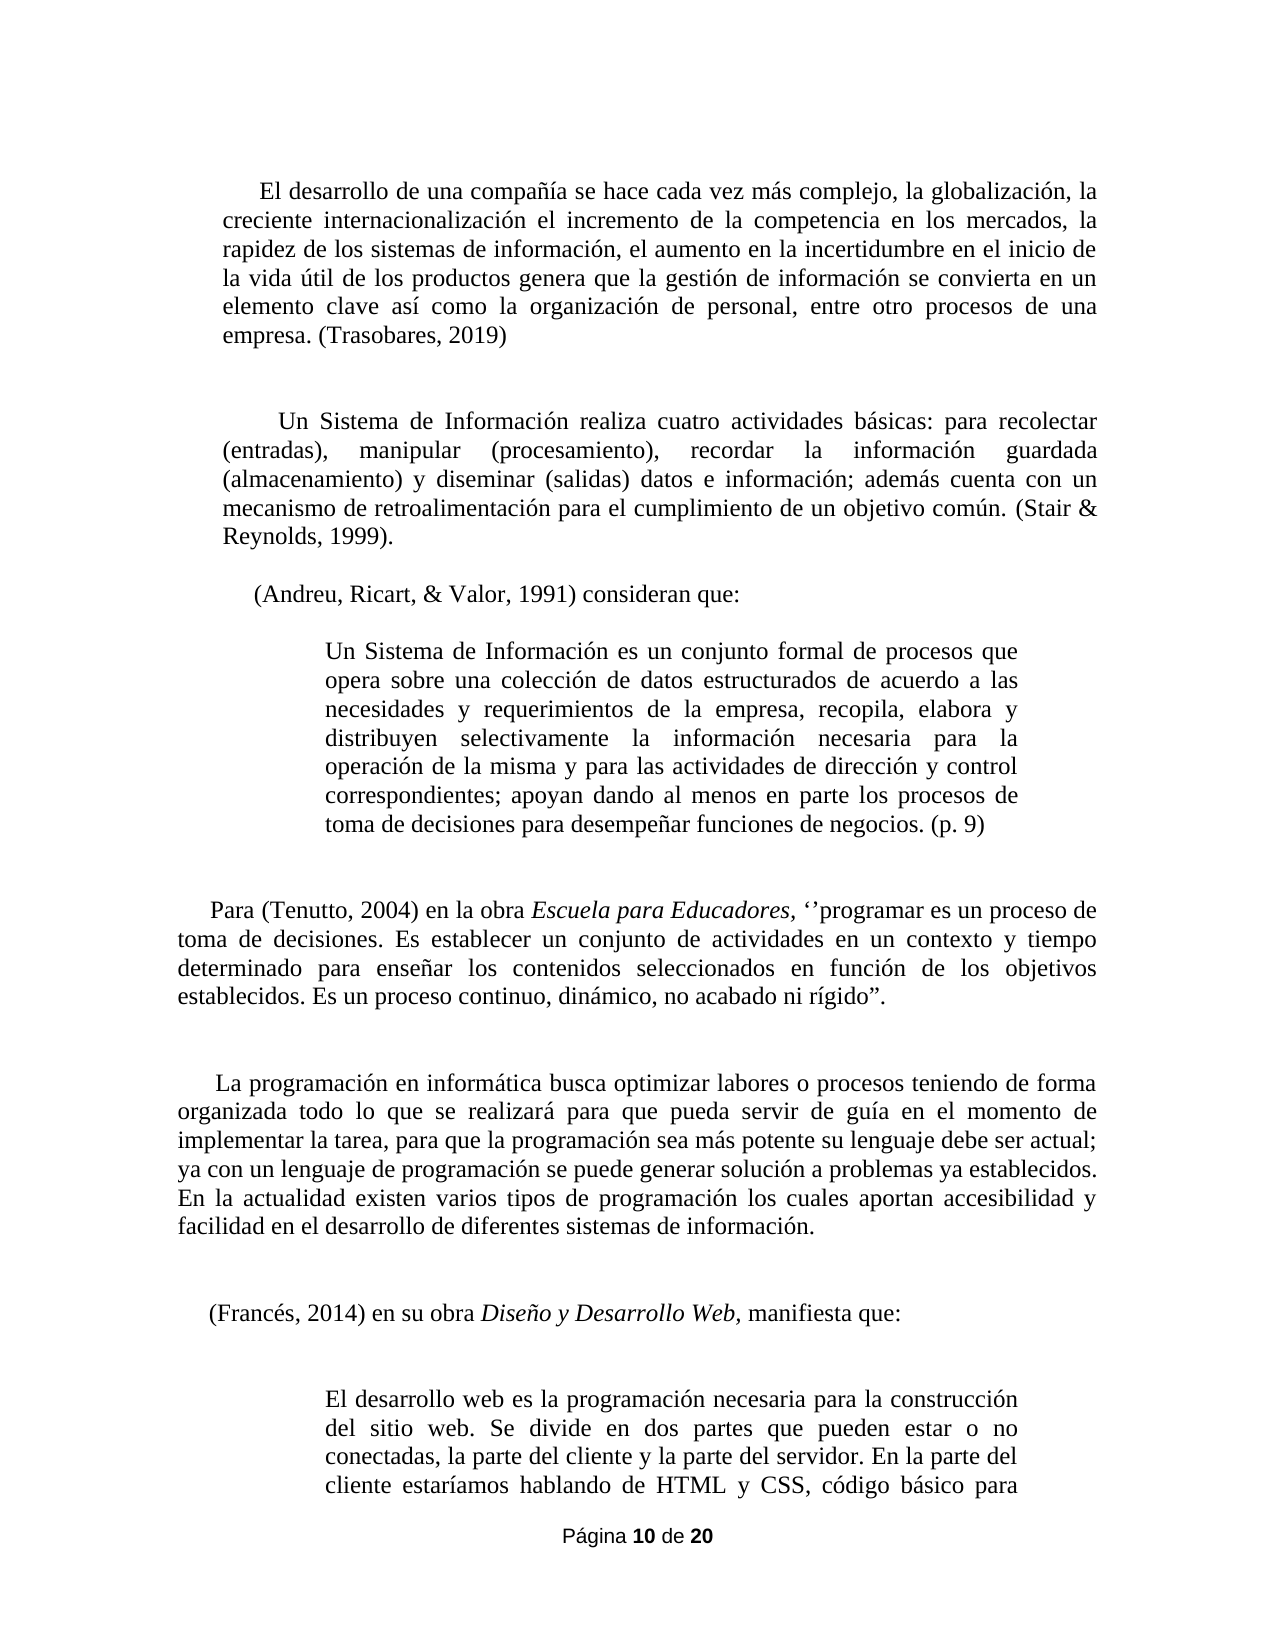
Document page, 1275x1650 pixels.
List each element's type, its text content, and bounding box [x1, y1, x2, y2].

text La programación en informática busca optimizar labores o procesos teniendo de forma organizada todo lo que se realizará para que pueda servir de guía en el momento de implementar la tarea, para que la programación sea más potente su lenguaje debe ser actual; ya con un lenguaje de programación se puede generar solución a problemas ya establecidos. En la actualidad existen varios tipos de programación los cuales aportan accesibilidad y facilidad en el desarrollo de diferentes sistemas de información. [177, 1068, 1098, 1240]
text El desarrollo de una compañía se hace cada vez más complejo, la globalización, la creciente internacionalización el incremento de la competencia en los mercados, la rapidez de los sistemas de información, el aumento en la incertidumbre en el inicio de la vida útil de los productos genera que la gestión de información se convierta en un elemento clave así como la organización de personal, entre otro procesos de una empresa. [222, 176, 1098, 349]
text Un Sistema de Información realiza cuatro actividades básicas: para recolectar (entradas), manipular (procesamiento), recordar la información guardada (almacenamiento) y diseminar (salidas) datos e información; además cuenta con un mecanismo de retroalimentación para el cumplimiento de un objetivo común. . [222, 406, 1098, 550]
text consideran que: [222, 579, 1098, 608]
text Un Sistema de Información es un conjunto formal de procesos que opera sobre una colección de datos estructurados de acuerdo a las necesidades y requerimientos de la empresa, recopila, elabora y distribuyen selectivamente la información necesaria para la operación de la misma y para las actividades de dirección y control correspondientes; apoyan dando al menos en parte los procesos de toma de decisiones para desempeñar funciones de negocios. (p. 9) [325, 636, 1019, 838]
text en su obra Diseño y Desarrollo Web, manifiesta que: [177, 1298, 1098, 1326]
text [325, 1384, 1019, 1499]
text Para en la obra Escuela para Educadores, ‘’programar es un proceso de toma de decisiones. Es establecer un conjunto de actividades en un contexto y tiempo determinado para enseñar los contenidos seleccionados en función de los objetivos establecidos. Es un proceso continuo, dinámico, no acabado ni rígido”. [177, 895, 1098, 1010]
